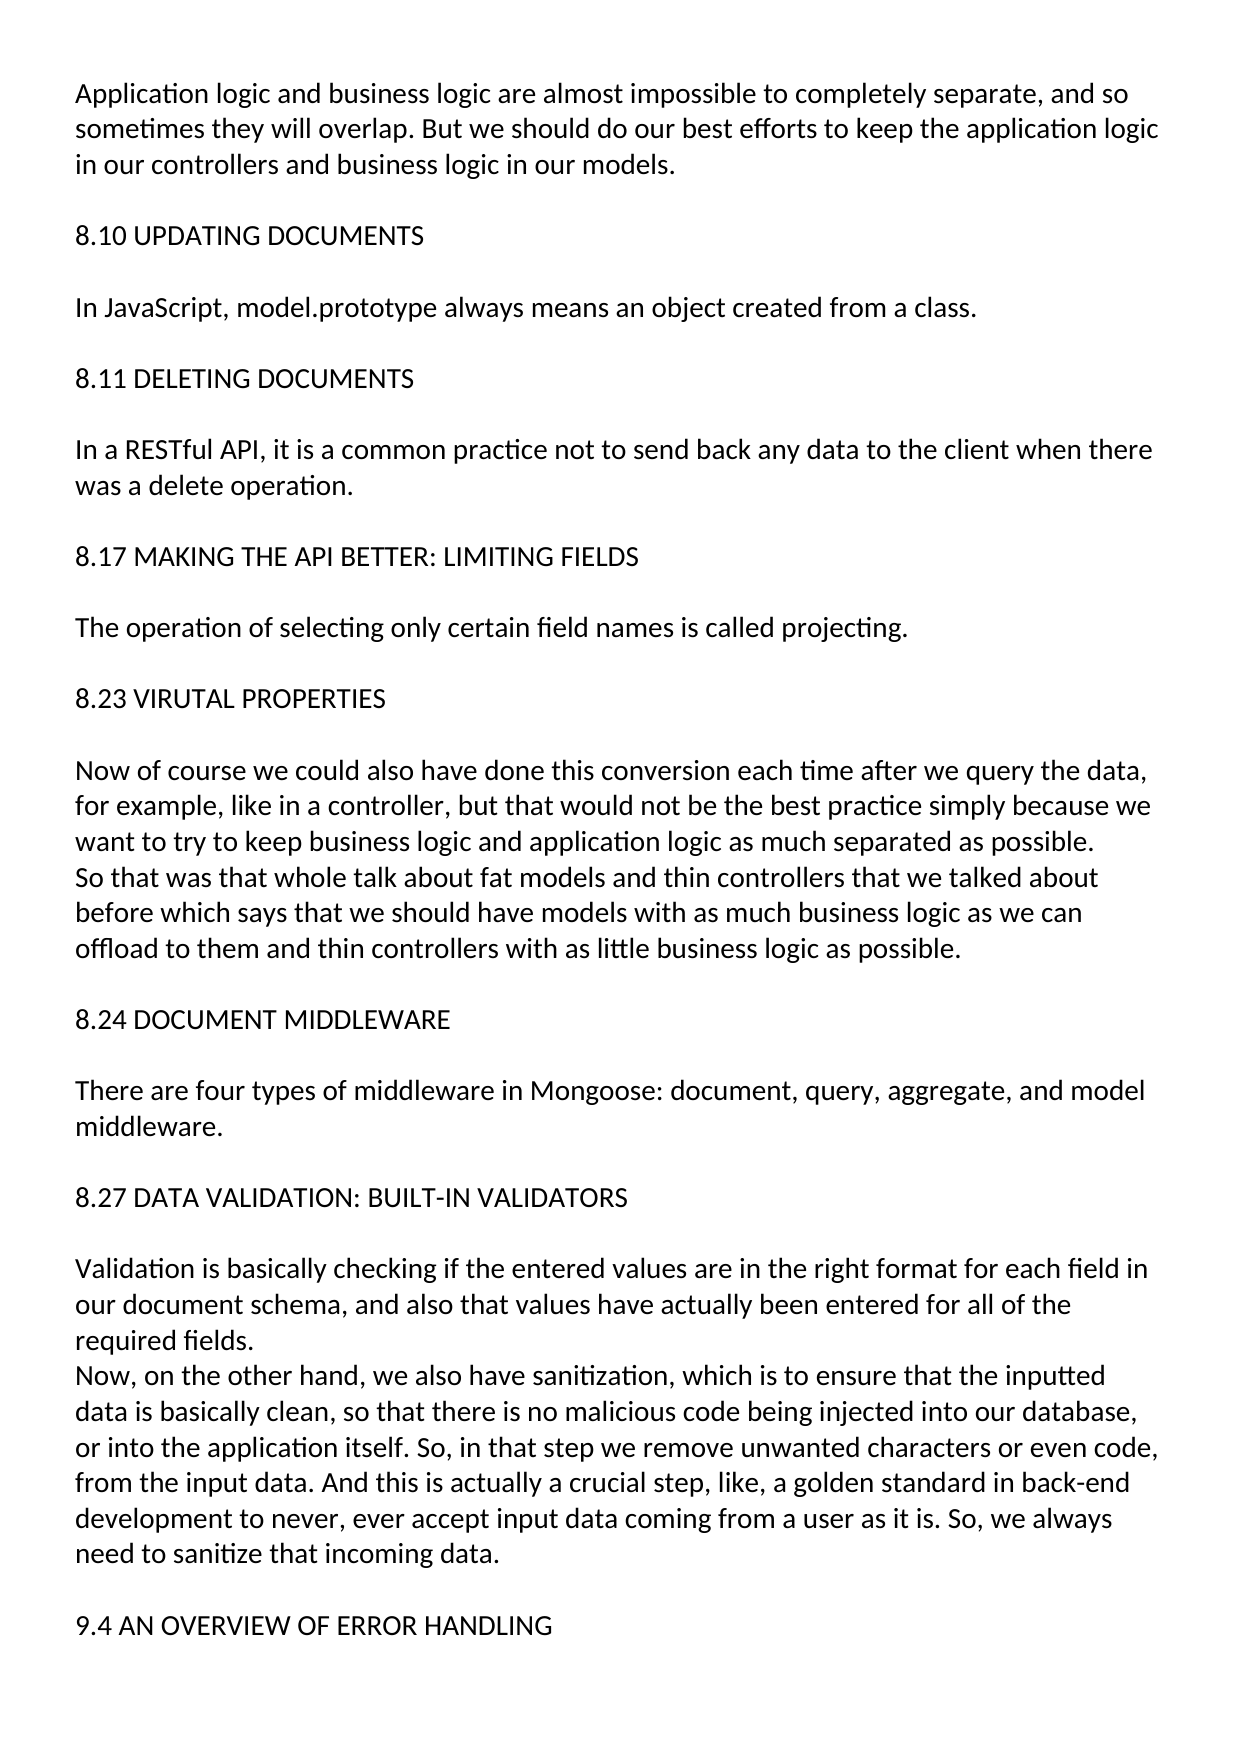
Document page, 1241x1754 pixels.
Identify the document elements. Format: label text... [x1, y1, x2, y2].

text In a RESTful API, it is a common practice not to send back any data to the client when there was a delete operation. [75, 431, 1165, 502]
text Now, on the other hand, we also have sanitization, which is to ensure that the inputted data is basically clean, so that there is no malicious code being injected into our database, or into the application itself. So, in that step we remove unwanted characters or even code, from the input data. And this is actually a crucial step, like, a golden standard in back-end development to never, ever accept input data coming from a user as it is. So, we always need to sanitize that incoming data. [75, 1357, 1165, 1571]
text Application logic and business logic are almost impossible to completely separate, and so sometimes they will overlap. But we should do our best efforts to keep the application logic in our controllers and business logic in our models. [75, 75, 1165, 182]
text 9.4 AN OVERVIEW OF ERROR HANDLING [75, 1607, 1165, 1642]
text The operation of selecting only certain field names is called projecting. [75, 609, 1165, 645]
text 8.17 MAKING THE API BETTER: LIMITING FIELDS [75, 538, 1165, 574]
text 8.27 DATA VALIDATION: BUILT-IN VALIDATORS [75, 1179, 1165, 1215]
text So that was that whole talk about fat models and thin controllers that we talked about before which says that we should have models with as much business logic as we can offload to them and thin controllers with as little business logic as possible. [75, 859, 1165, 966]
text There are four types of middleware in Mongoose: document, query, aggregate, and model middleware. [75, 1072, 1165, 1144]
text 8.10 UPDATING DOCUMENTS [75, 217, 1165, 253]
text Now of course we could also have done this conversion each time after we query the data, for example, like in a controller, but that would not be the best practice simply because we want to try to keep business logic and application logic as much separated as possible. [75, 752, 1165, 859]
text 8.24 DOCUMENT MIDDLEWARE [75, 1001, 1165, 1037]
text 8.11 DELETING DOCUMENTS [75, 360, 1165, 396]
text Validation is basically checking if the entered values are in the right format for each field in our document schema, and also that values have actually been entered for all of the required fields. [75, 1251, 1165, 1357]
text In JavaScript, model.prototype always means an object created from a class. [75, 289, 1165, 324]
text 8.23 VIRUTAL PROPERTIES [75, 681, 1165, 716]
